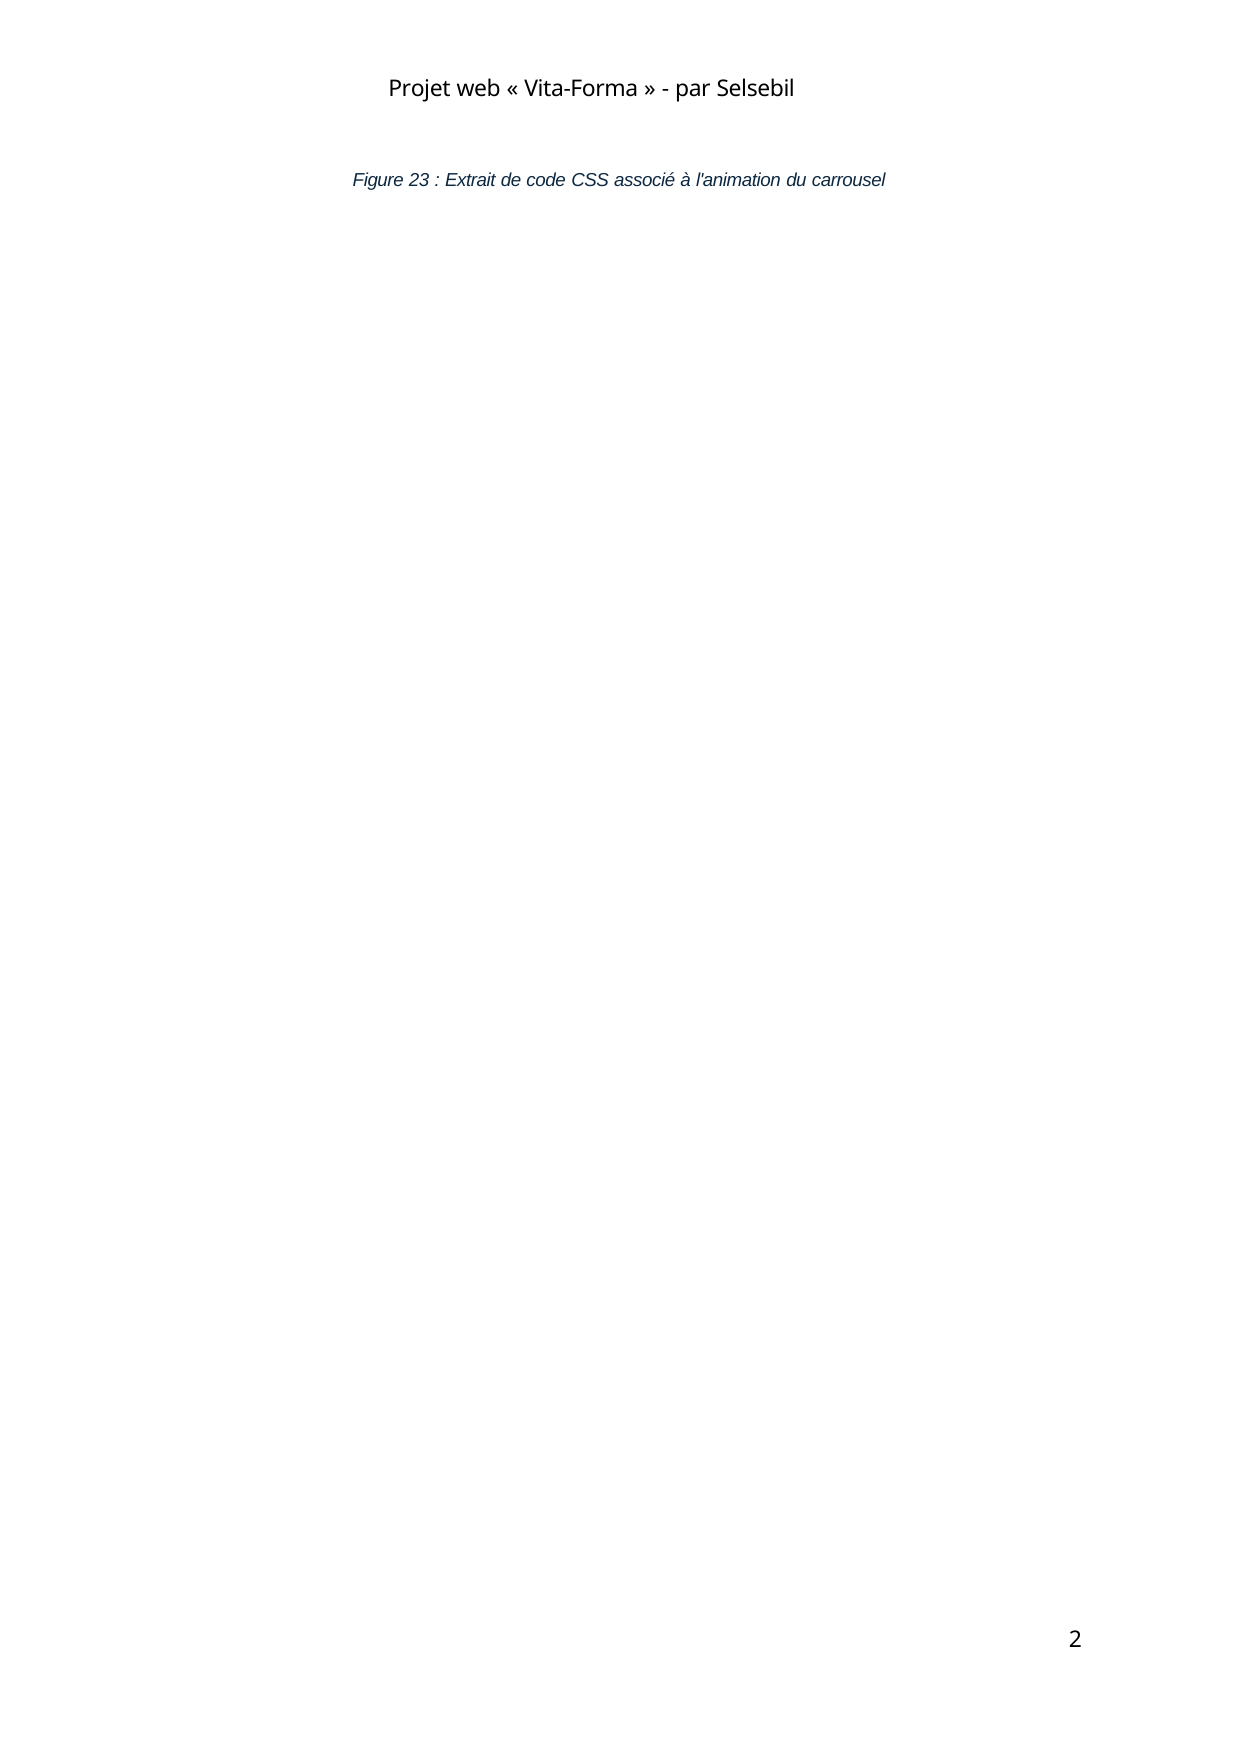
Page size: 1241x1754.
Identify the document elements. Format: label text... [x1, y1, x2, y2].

text Figure 23 : Extrait de code CSS associé à l'animation du carrousel [162, 169, 1078, 190]
